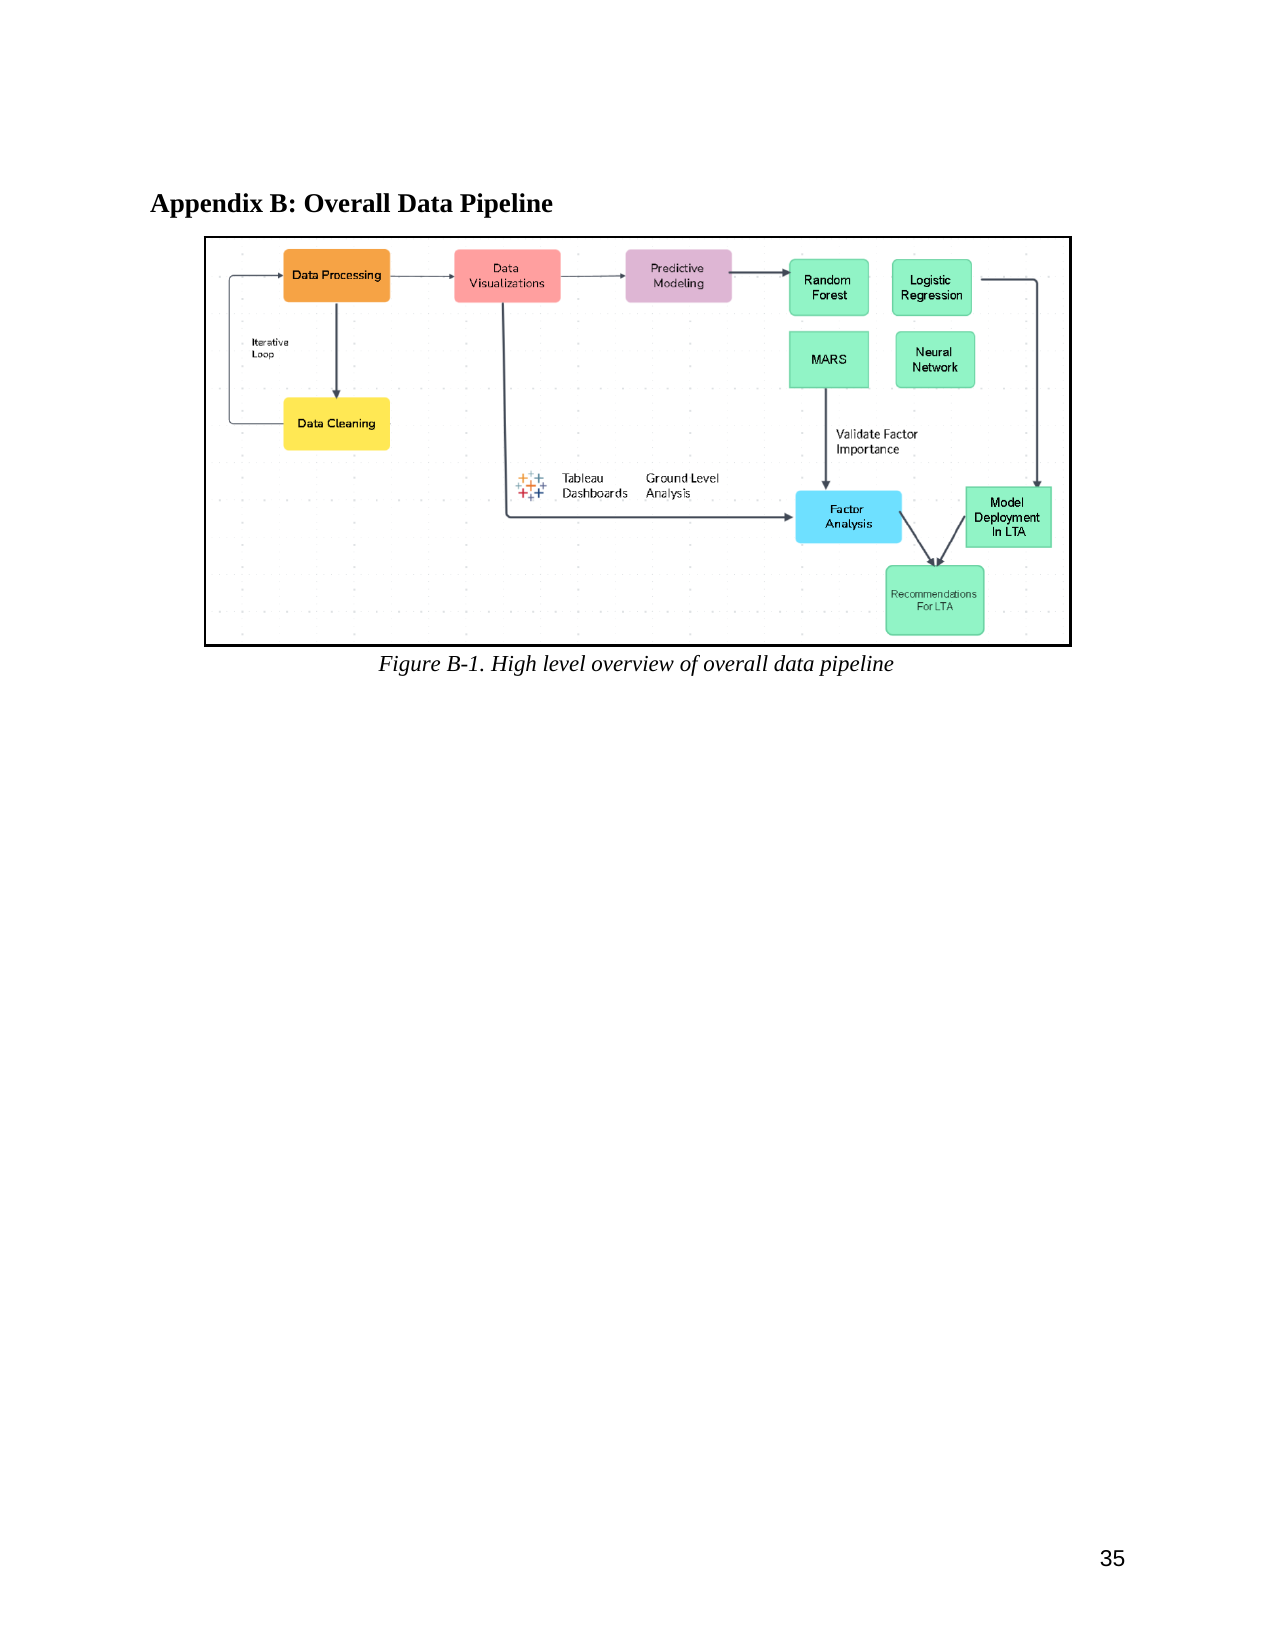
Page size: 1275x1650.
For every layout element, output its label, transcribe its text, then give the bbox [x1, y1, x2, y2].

picture [206, 238, 1069, 644]
text Figure B-1. High level overview of overall data pipeline [150, 651, 1125, 677]
subtitle Appendix B: Overall Data Pipeline [150, 187, 1125, 219]
